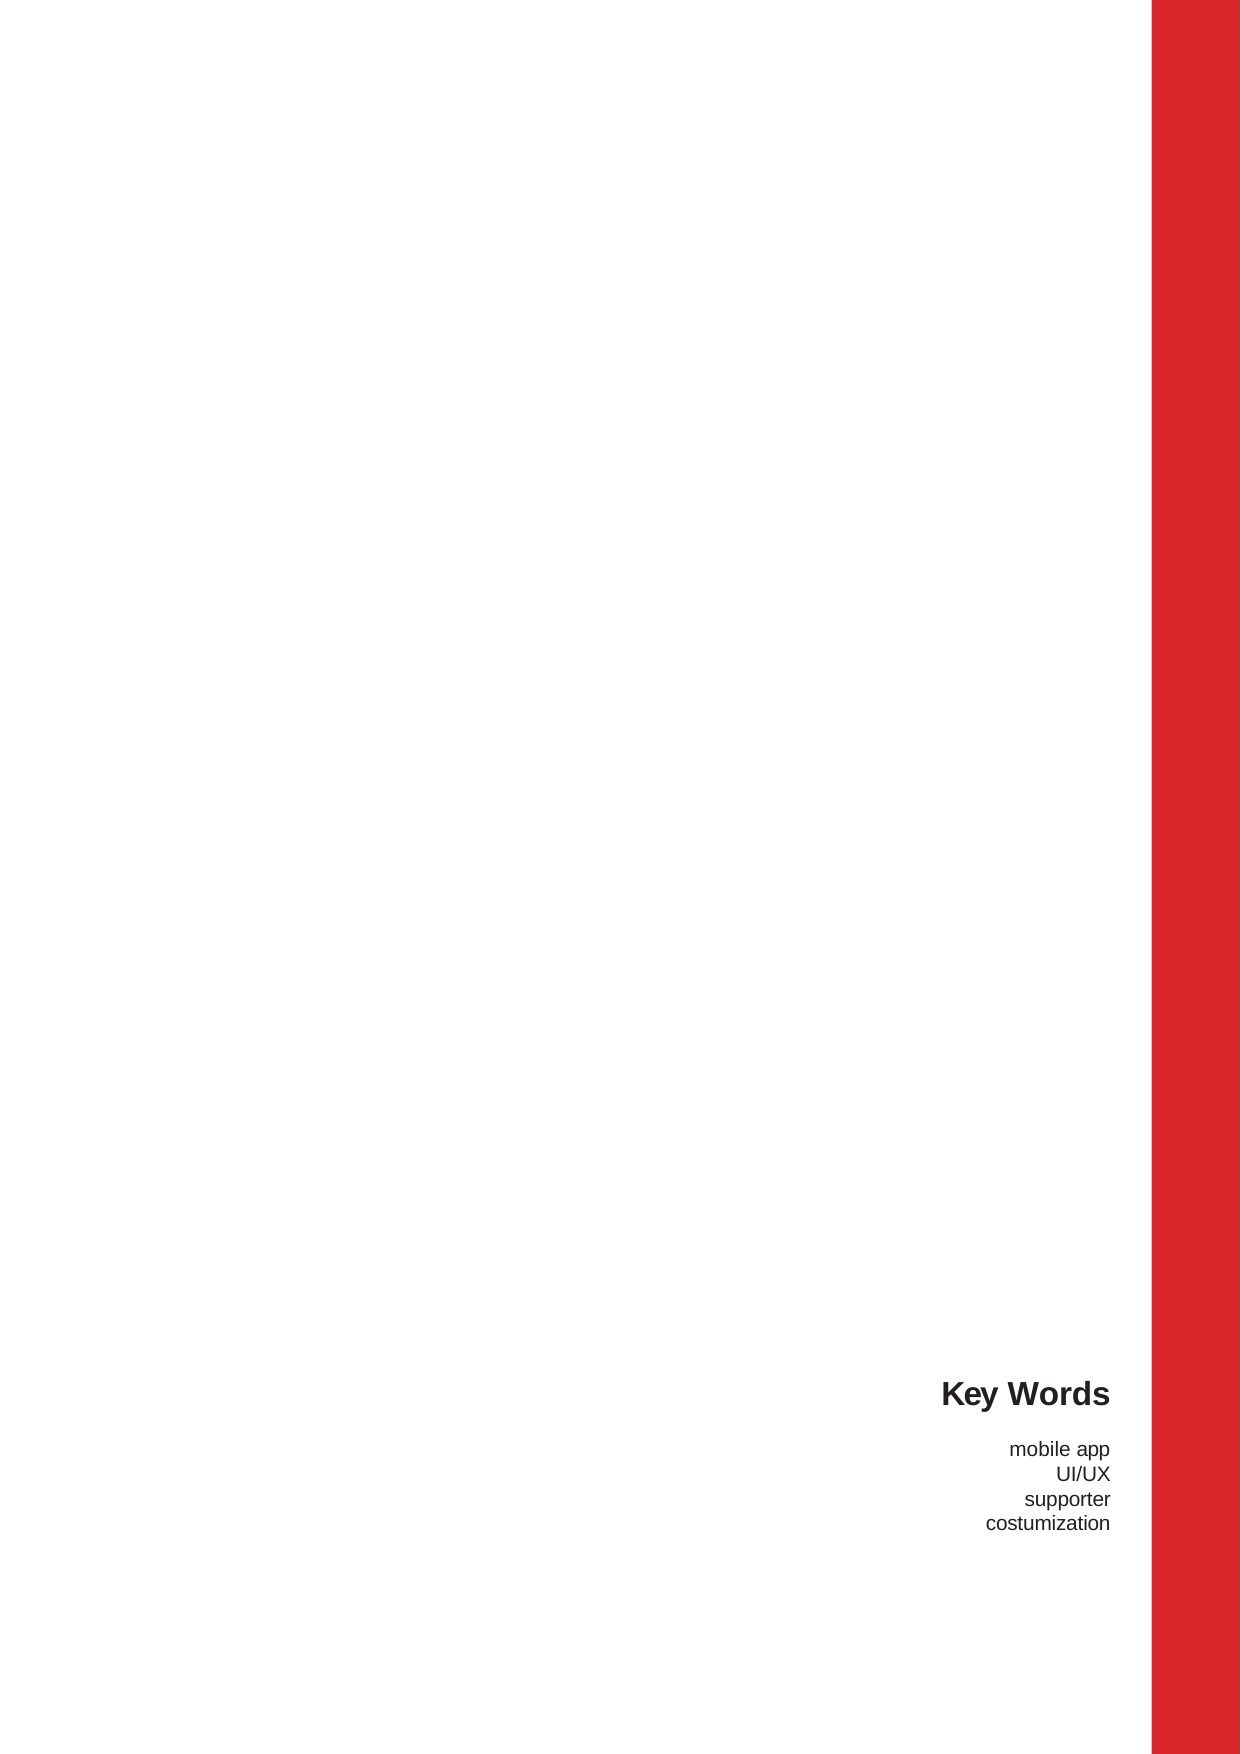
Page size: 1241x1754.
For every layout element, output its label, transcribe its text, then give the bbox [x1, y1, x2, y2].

text mobile app [0, 1436, 1111, 1460]
text supporter costumization [984, 1486, 1111, 1535]
subtitle Key Words [0, 1374, 1111, 1413]
text UI/UX [0, 1461, 1111, 1485]
